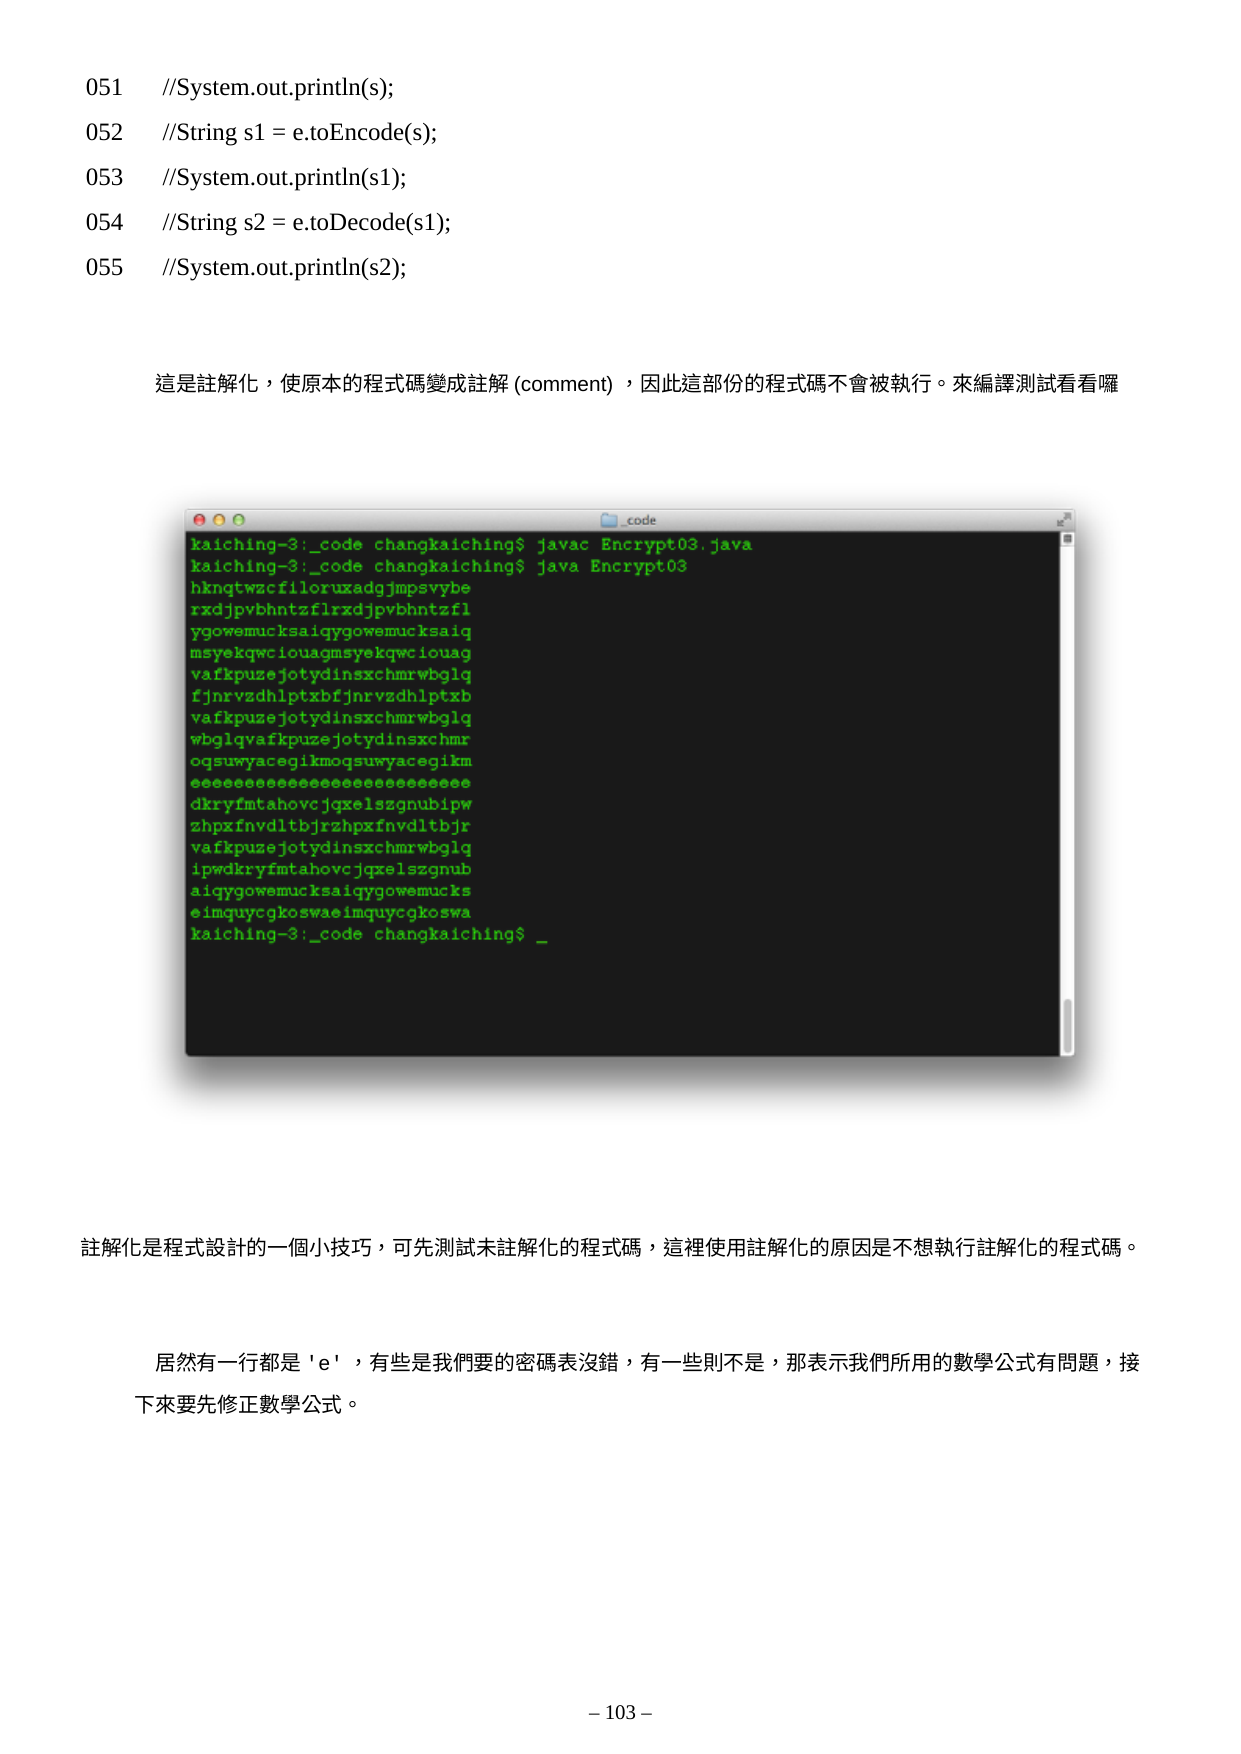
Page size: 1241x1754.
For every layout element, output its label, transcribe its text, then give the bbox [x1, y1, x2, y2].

text 註解化是程式設計的一個小技巧，可先測試未註解化的程式碼，這裡使用註解化的原因是不想執行註解化的程式碼。 [59, 1226, 1181, 1268]
picture [130, 476, 1131, 1134]
text 這是註解化，使原本的程式碼變成註解 (comment) ，因此這部份的程式碼不會被執行。來編譯測試看看囉 [134, 361, 1150, 403]
text 居然有一行都是 'e' ，有些是我們要的密碼表沒錯，有一些則不是，那表示我們所用的數學公式有問題，接下來要先修正數學公式。 [134, 1341, 1150, 1424]
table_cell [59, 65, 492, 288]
